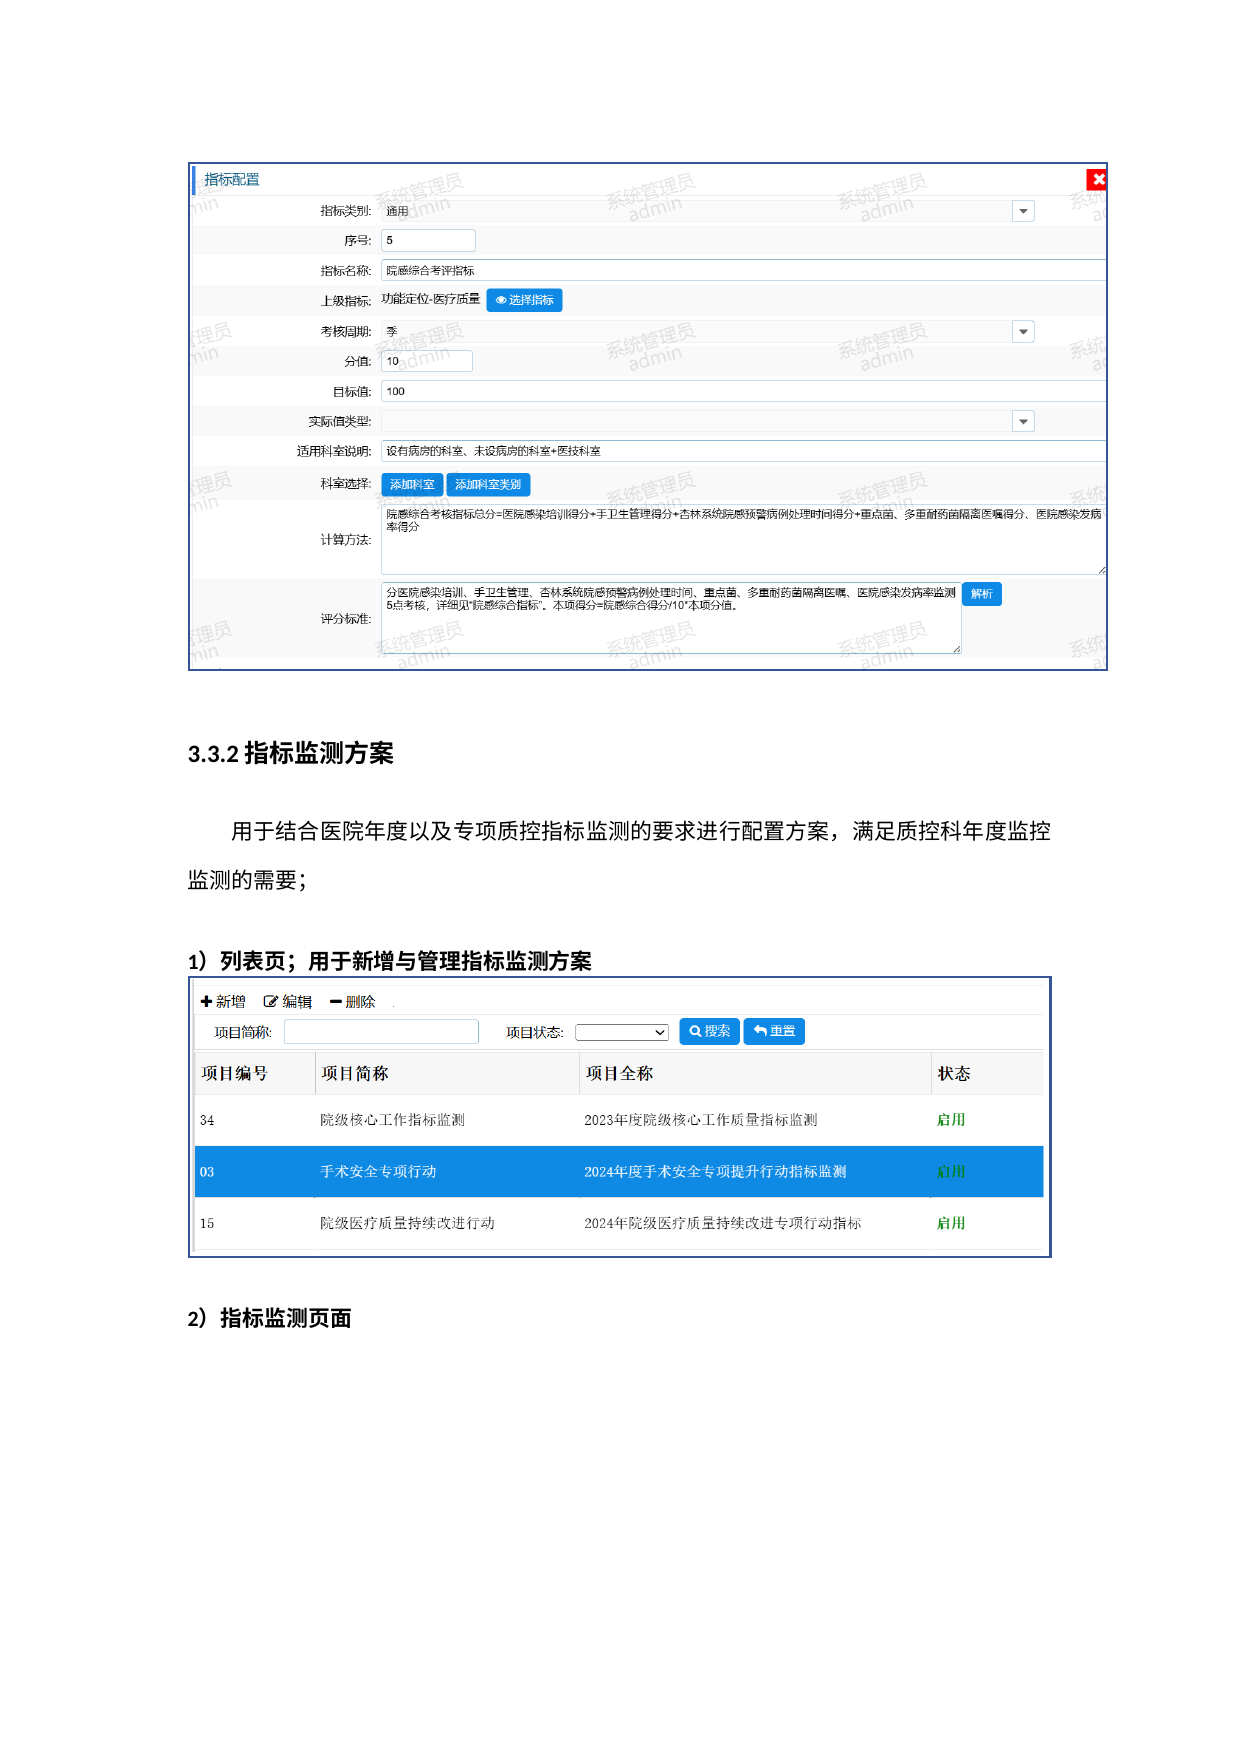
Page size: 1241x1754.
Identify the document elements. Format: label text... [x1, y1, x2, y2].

text 2）指标监测页面 [187, 1301, 1053, 1333]
text 1）列表页；用于新增与管理指标监测方案 [187, 943, 1053, 976]
subtitle 3.3.2指标监测方案 [187, 719, 1053, 784]
picture [190, 164, 1106, 669]
picture [190, 978, 1049, 1256]
text 用于结合医院年度以及专项质控指标监测的要求进行配置方案，满足质控科年度监控监测的需要； [187, 814, 1053, 895]
